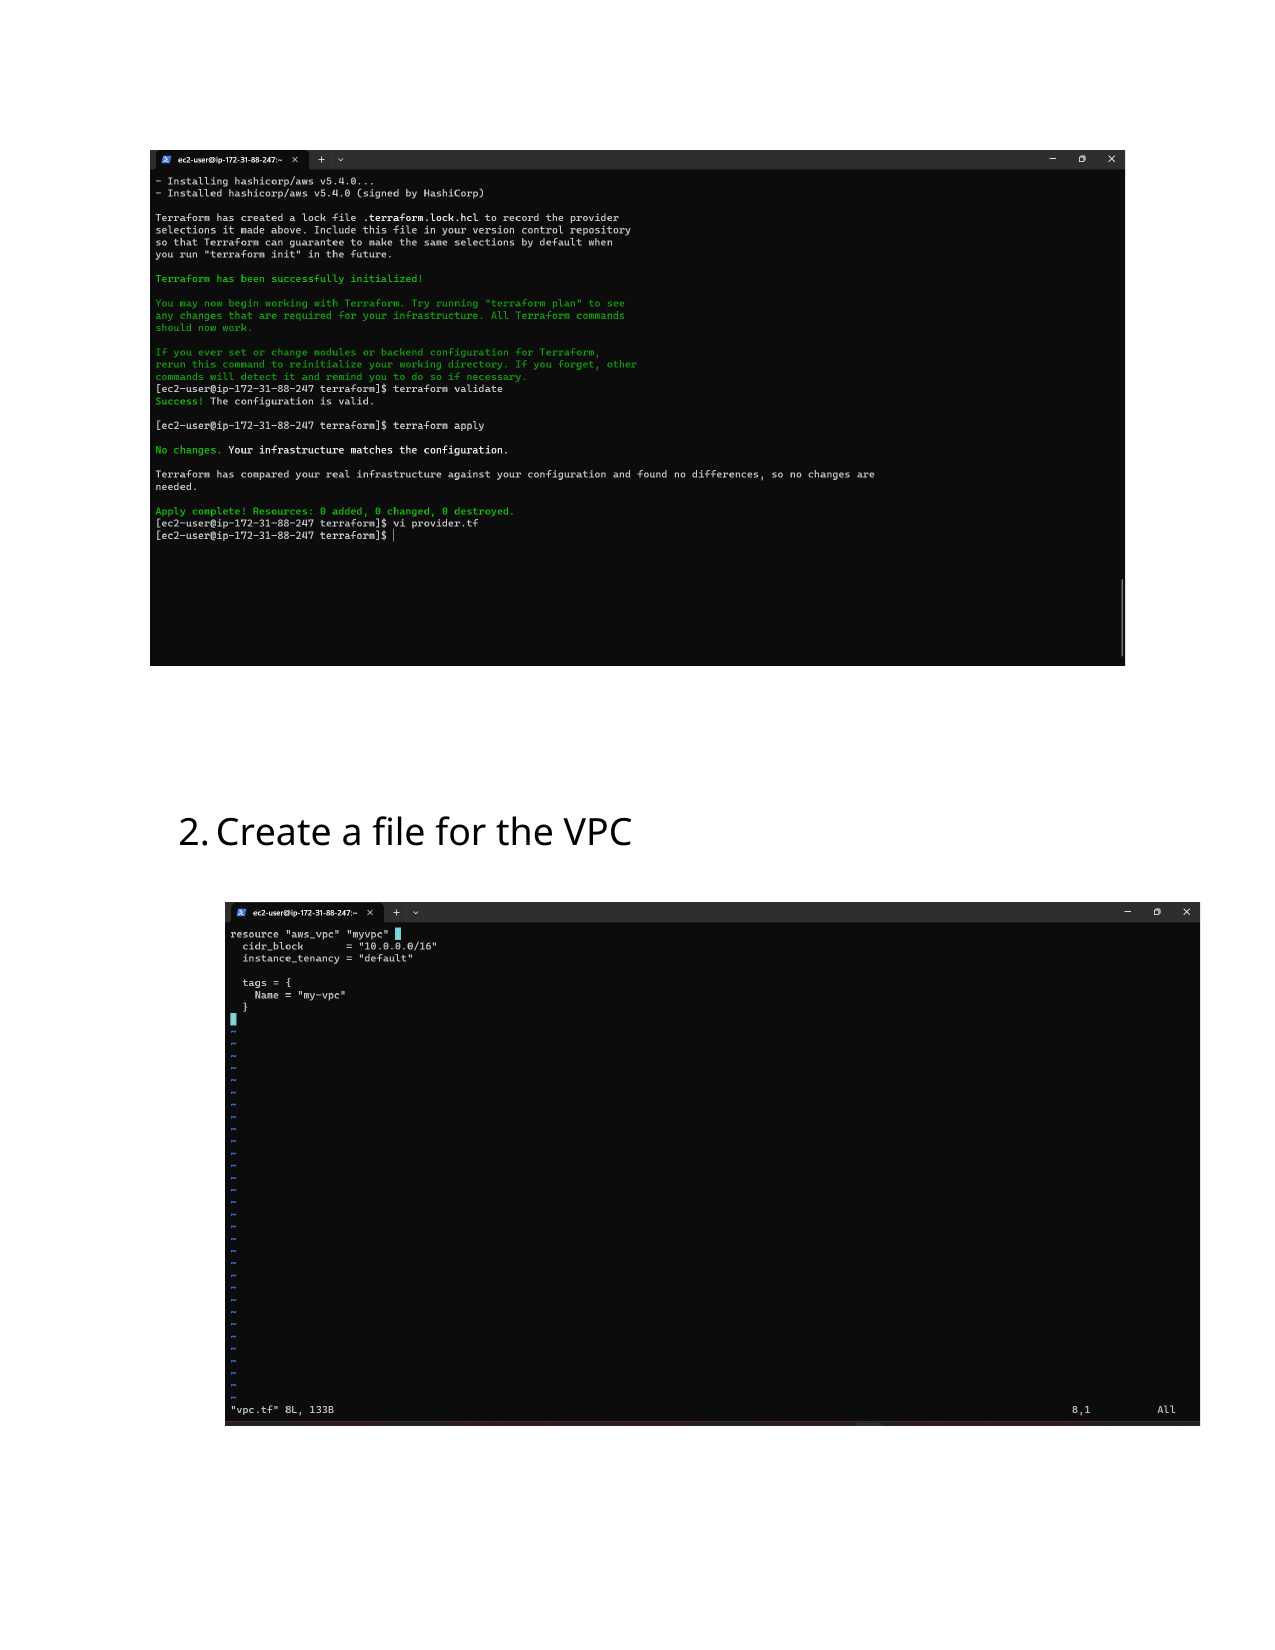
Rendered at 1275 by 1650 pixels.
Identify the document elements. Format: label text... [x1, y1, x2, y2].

picture [225, 902, 1200, 1426]
picture [150, 150, 1125, 666]
list Create a file for the VPC [178, 806, 1125, 857]
